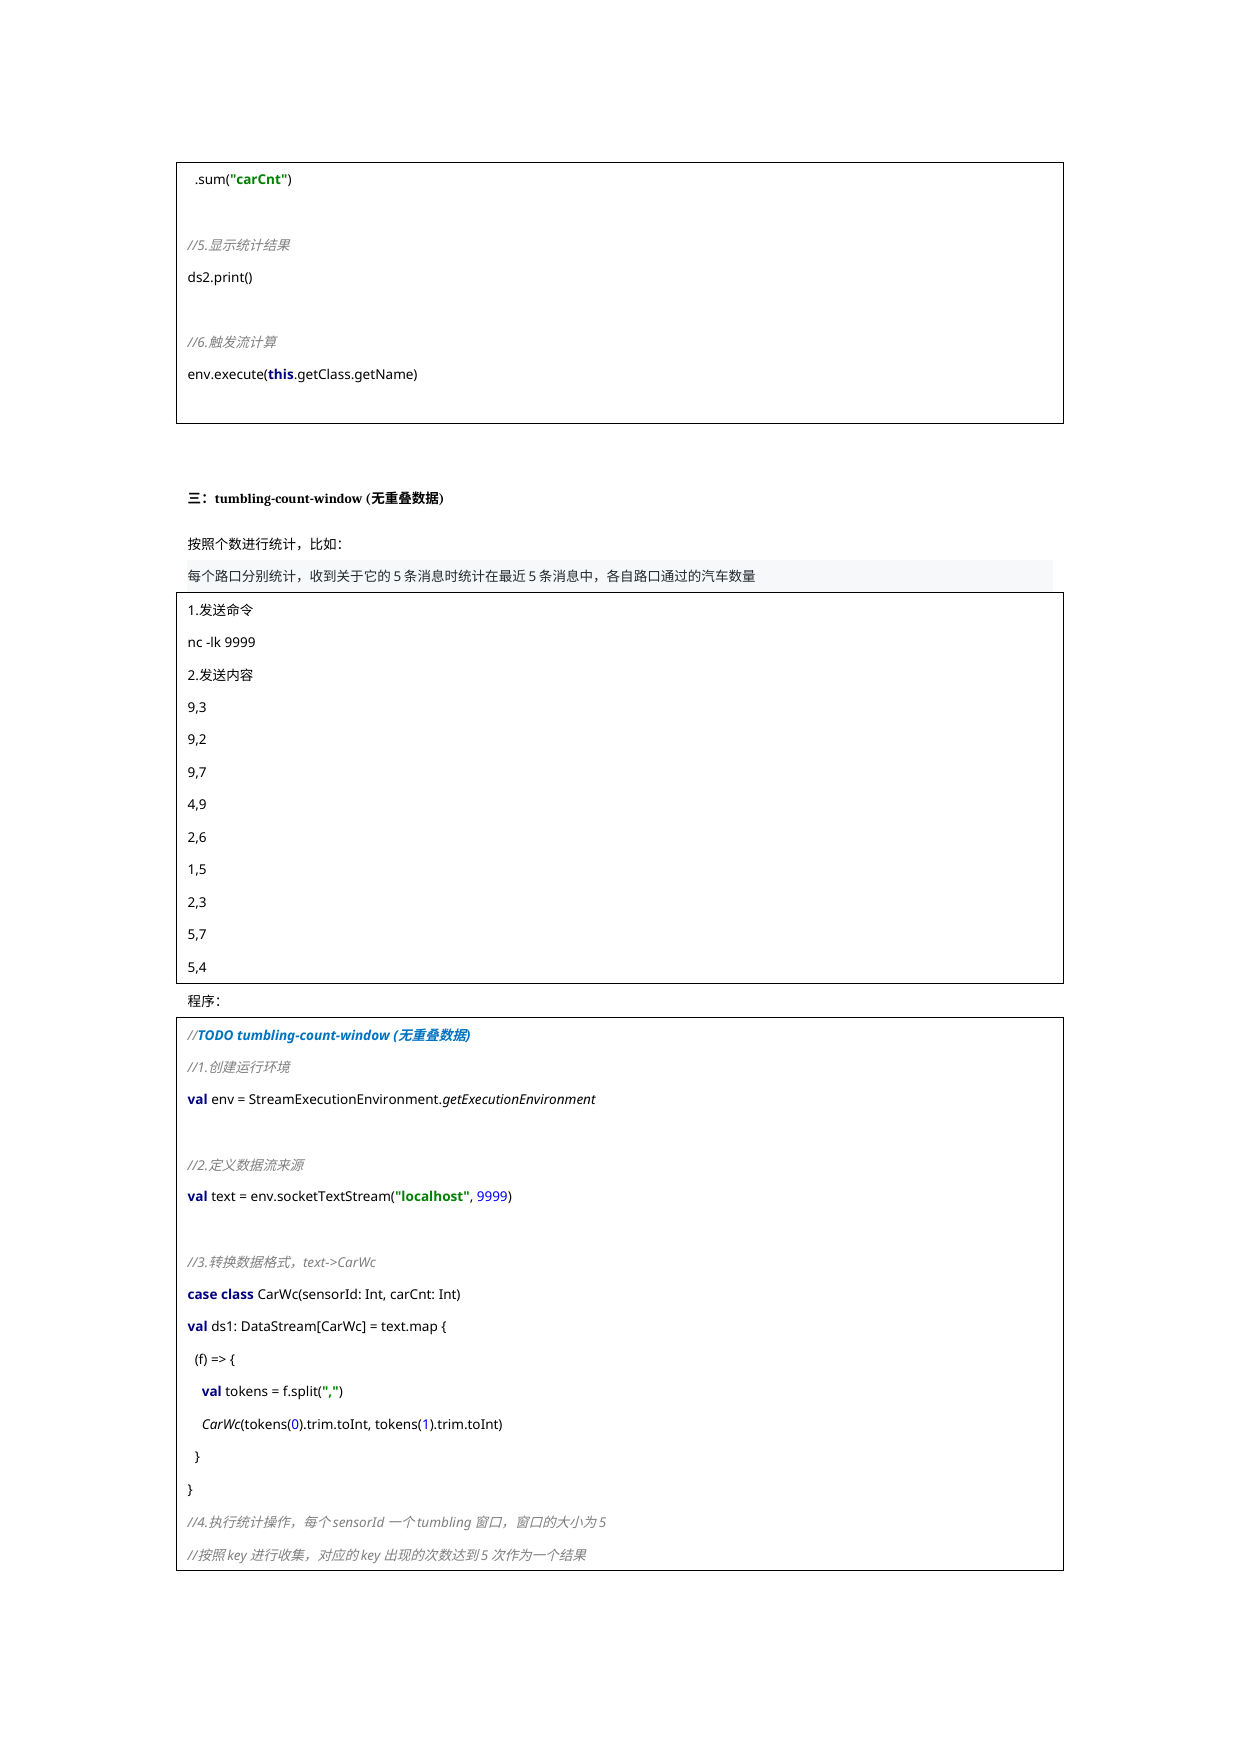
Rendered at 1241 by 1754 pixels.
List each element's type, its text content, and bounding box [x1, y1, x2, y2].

subtitle 三：tumbling-count-window (无重叠数据) [187, 482, 1053, 514]
text 按照个数进行统计，比如： [187, 527, 1053, 560]
text 每个路口分别统计，收到关于它的5条消息时统计在最近5条消息中，各自路口通过的汽车数量 [187, 560, 1053, 592]
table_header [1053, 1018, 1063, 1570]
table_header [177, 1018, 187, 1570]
text 程序： [187, 984, 1053, 1017]
table_header 1.发送命令 nc -lk 9999 2.发送内容 9,3 9,2 9,7 4,9 2,6 1,5 2,3 5,7 5,4 [177, 593, 1063, 983]
